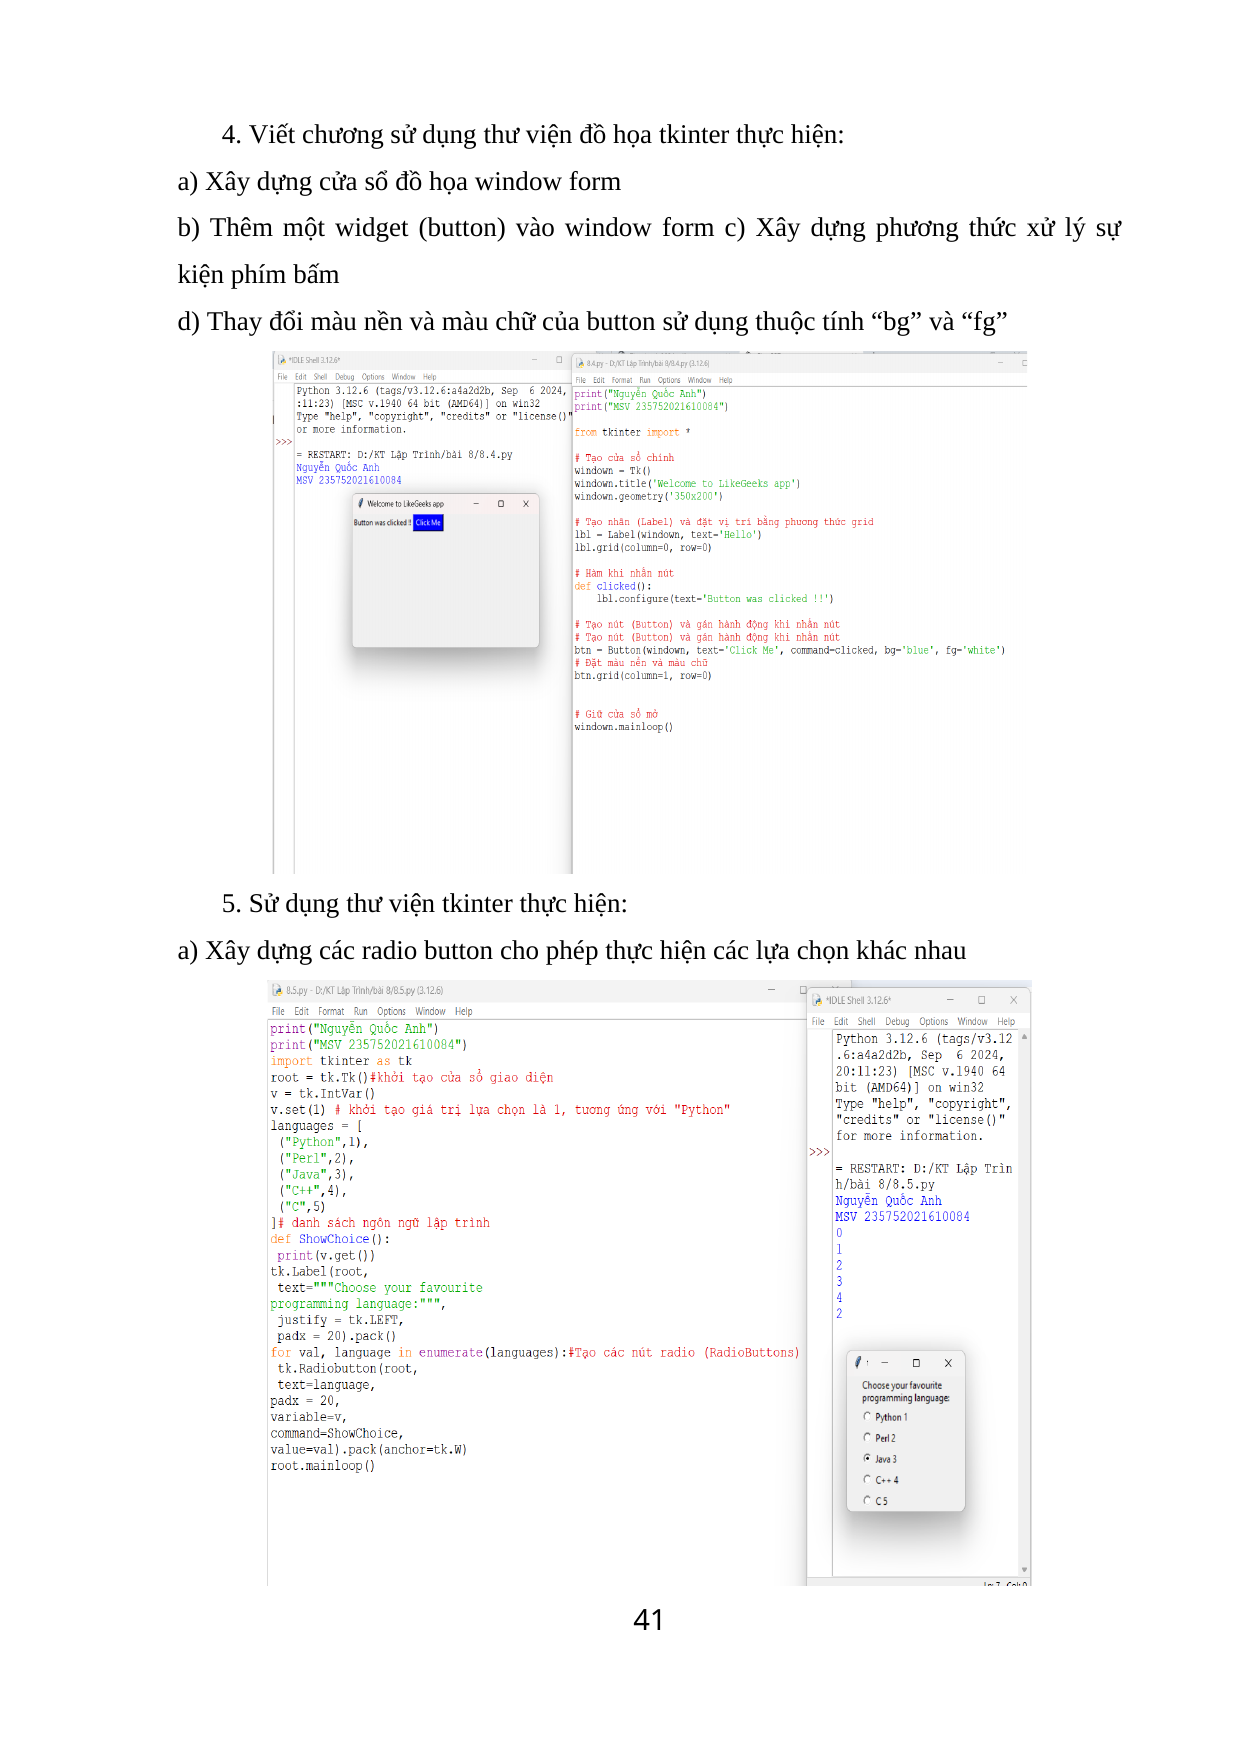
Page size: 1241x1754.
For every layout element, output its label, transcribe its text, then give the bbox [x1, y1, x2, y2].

list a) Xây dựng cửa sổ đồ họa window form [177, 165, 1122, 196]
list d) Thay đổi màu nền và màu chữ của button sử dụng thuộc tính “bg” và “fg” [177, 305, 1122, 336]
picture [272, 351, 1028, 874]
list 4. Viết chương sử dụng thư viện đồ họa tkinter thực hiện: [177, 118, 1122, 149]
list b) Thêm một widget (button) vào window form c) Xây dựng phương thức xử lý sự kiện phím bấm [177, 211, 1122, 289]
list 5. Sử dụng thư viện tkinter thực hiện: [177, 887, 1122, 918]
list a) Xây dựng các radio button cho phép thực hiện các lựa chọn khác nhau [177, 934, 1122, 965]
picture [267, 980, 1032, 1586]
